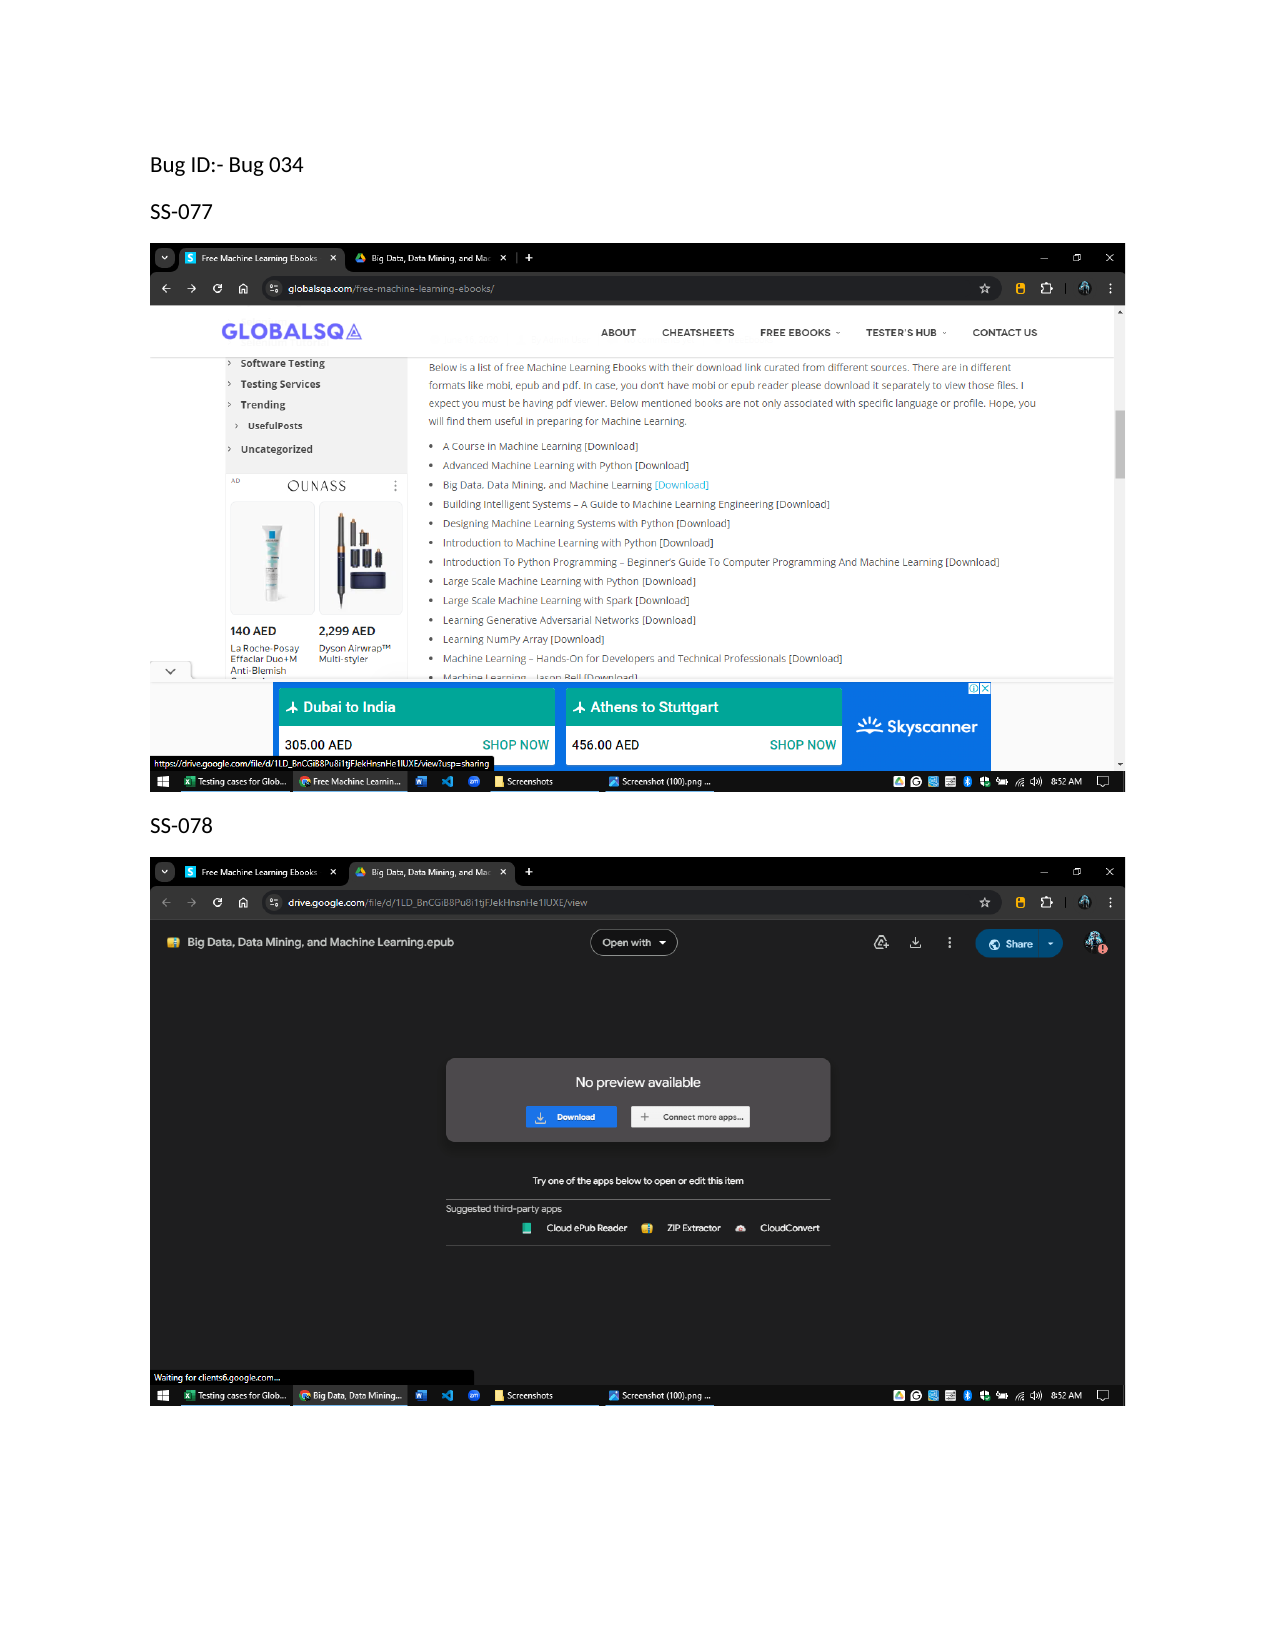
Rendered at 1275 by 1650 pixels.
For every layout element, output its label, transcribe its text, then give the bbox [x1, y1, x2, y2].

text Bug ID:- Bug 034 [150, 150, 1125, 178]
picture [150, 243, 1125, 792]
text SS-078 [150, 811, 1125, 839]
picture [150, 857, 1125, 1406]
text SS-077 [150, 197, 1125, 225]
